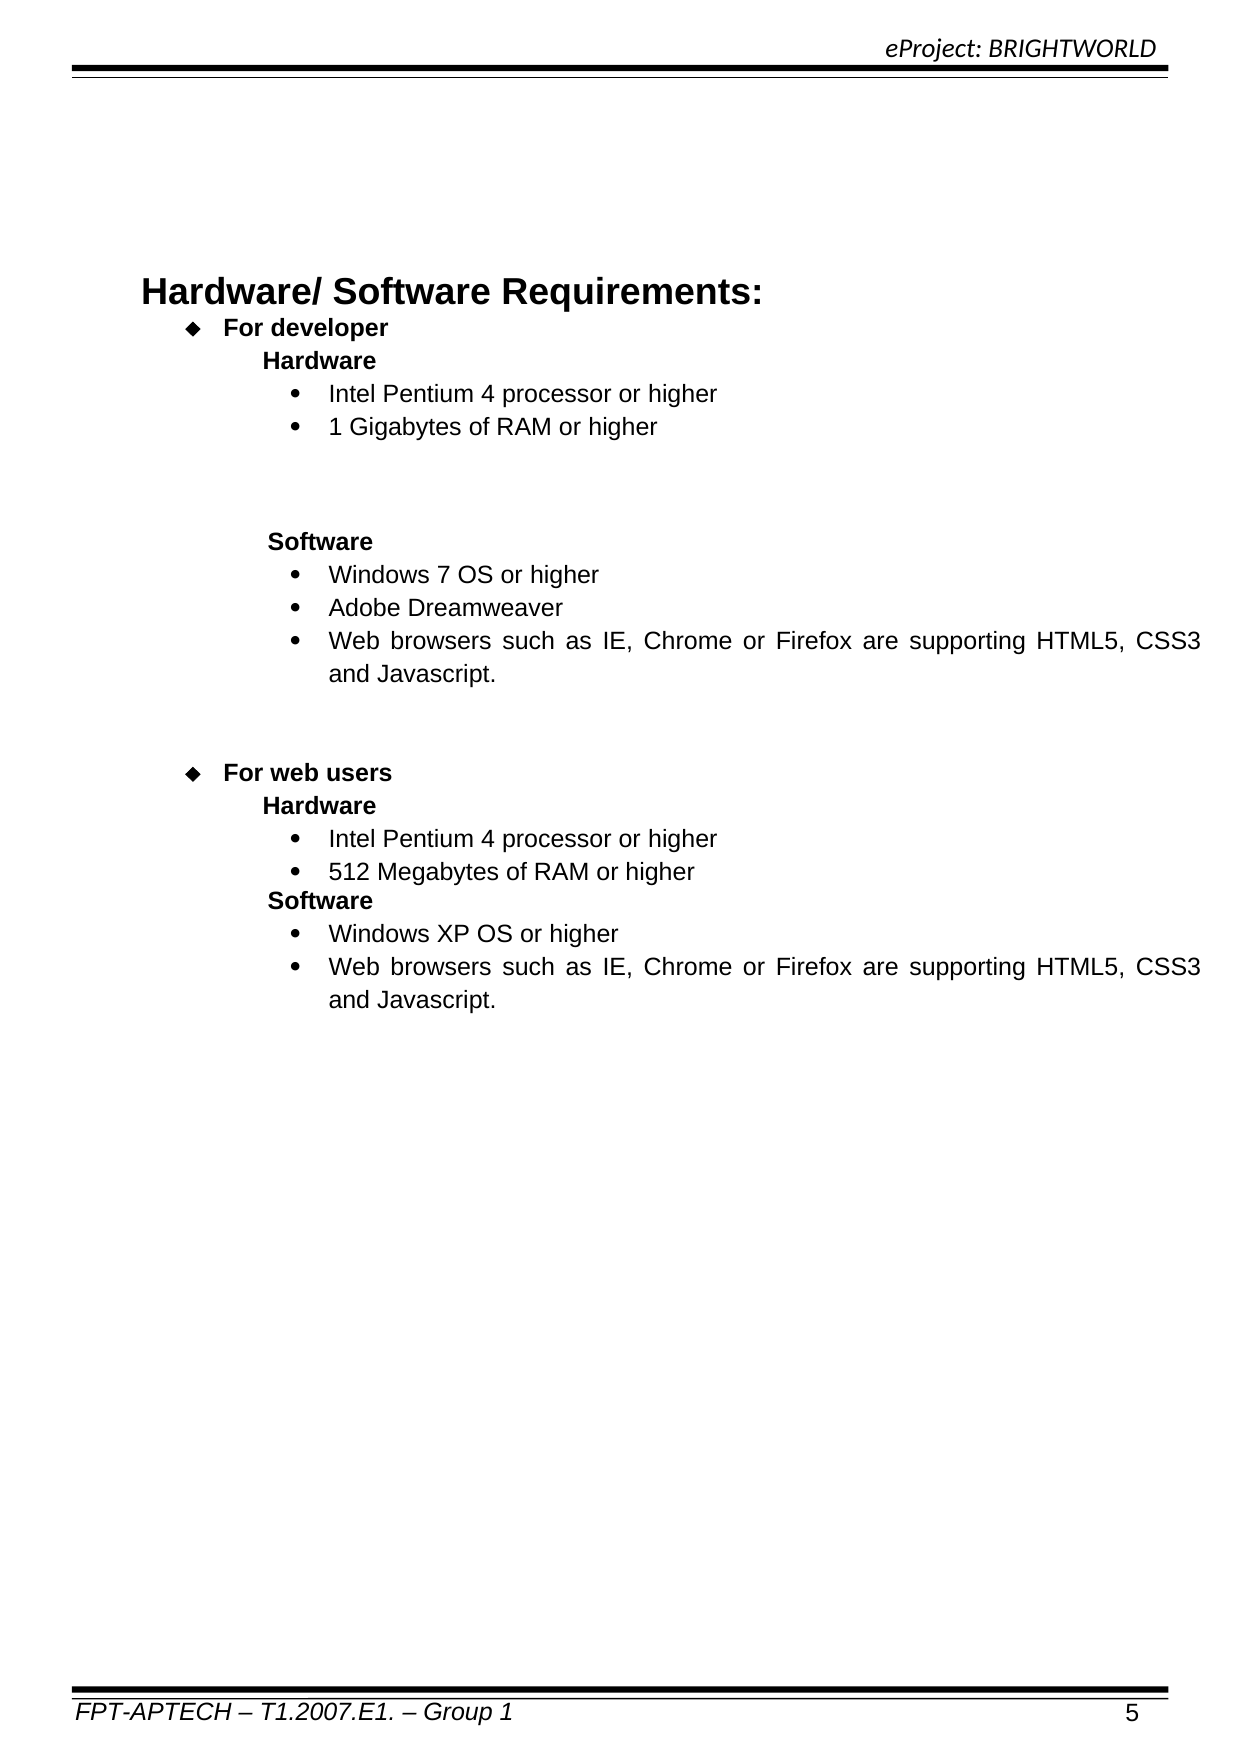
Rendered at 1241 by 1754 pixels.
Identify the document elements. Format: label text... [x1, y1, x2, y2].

list 512 Megabytes of RAM or higher [291, 857, 1203, 886]
list Adobe Dreamweaver [291, 593, 1203, 622]
list Windows XP OS or higher [291, 919, 1203, 948]
text Hardware [262, 791, 1203, 820]
list 1 Gigabytes of RAM or higher [291, 412, 1203, 441]
text Hardware [262, 346, 1203, 374]
list Windows 7 OS or higher [291, 560, 1203, 589]
list For web users [186, 758, 1203, 787]
text Software [267, 527, 1203, 556]
list Web browsers such as IE, Chrome or Firefox are supporting HTML5, CSS3 and Javascript. [291, 626, 1203, 687]
subtitle Hardware/ Software Requirements: [141, 269, 1203, 313]
list Intel Pentium 4 processor or higher [291, 379, 1203, 408]
list For developer [186, 313, 1203, 341]
list Intel Pentium 4 processor or higher [291, 824, 1203, 853]
text Software [267, 886, 1203, 915]
list Web browsers such as IE, Chrome or Firefox are supporting HTML5, CSS3 and Javascript. [291, 952, 1203, 1013]
